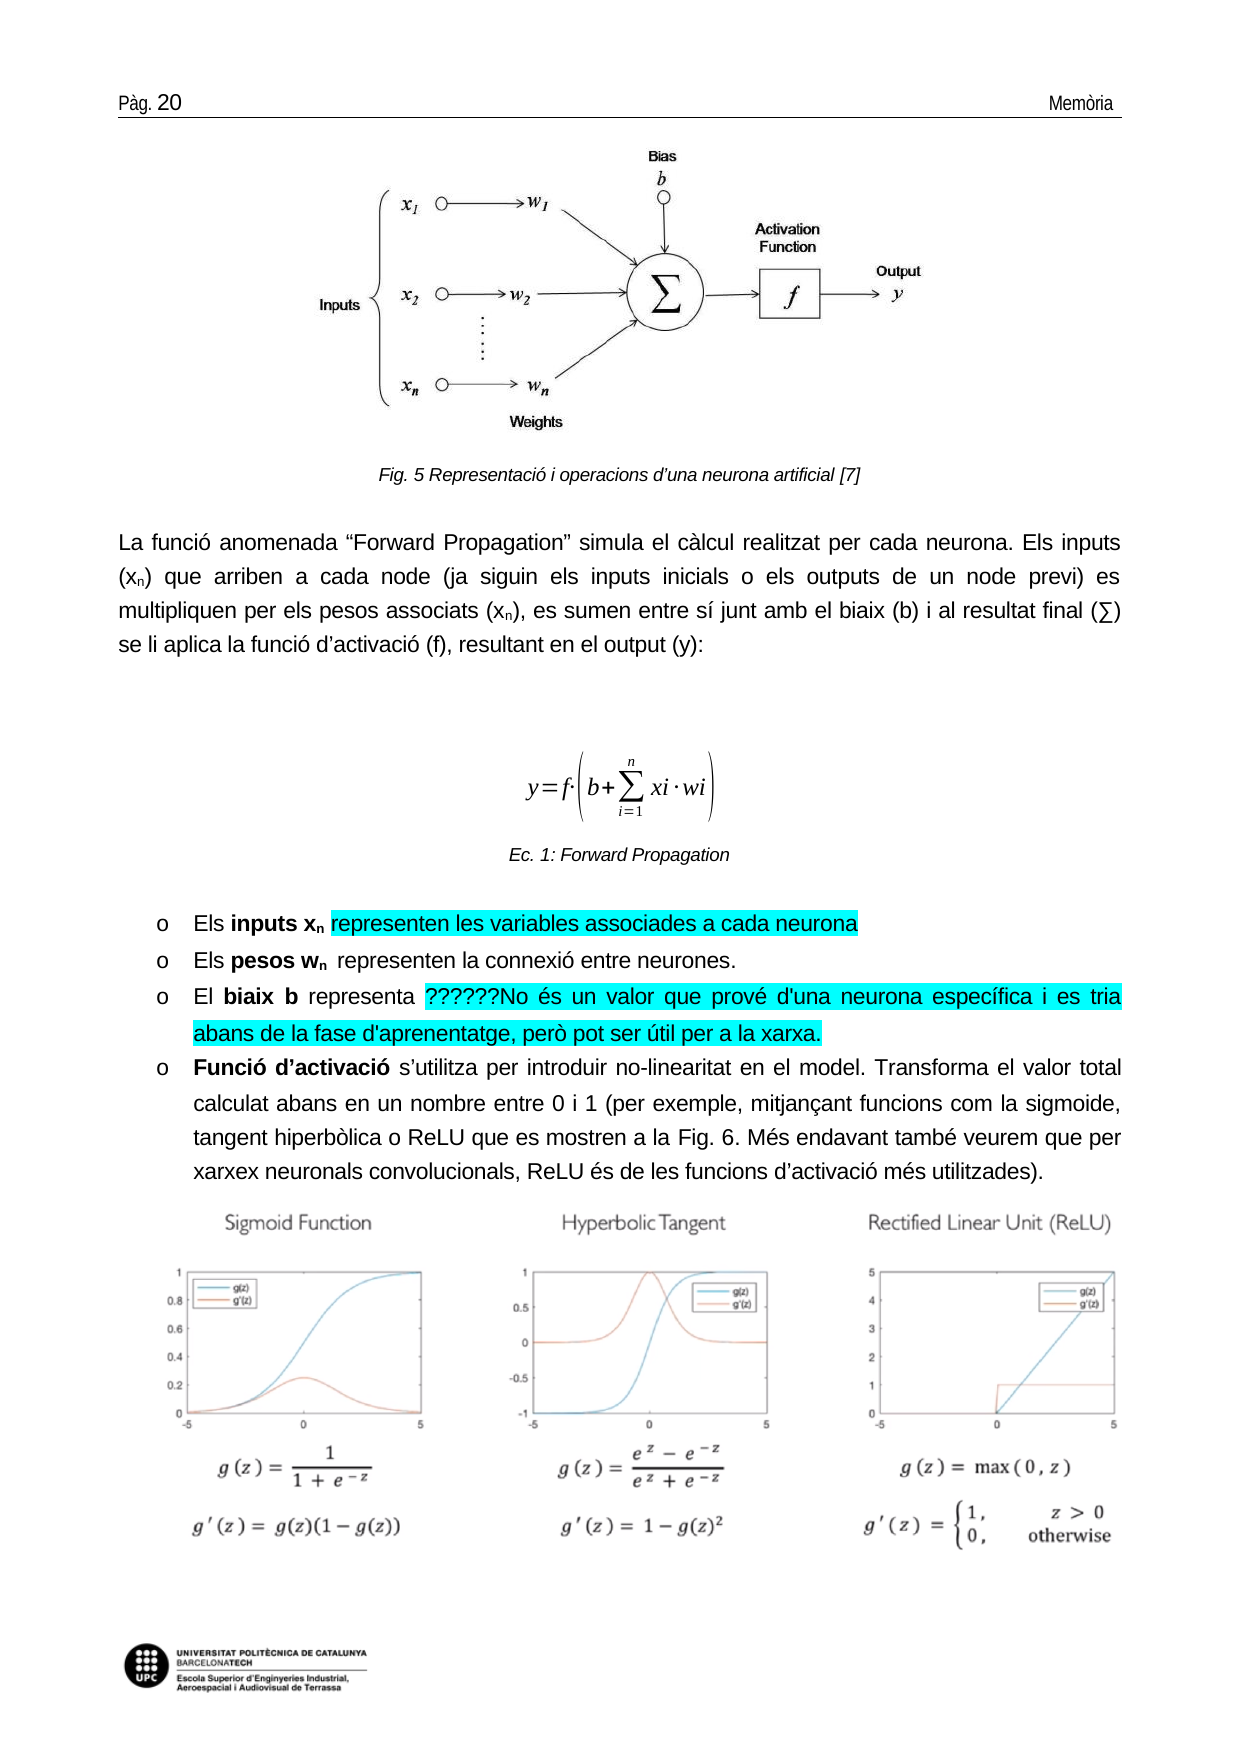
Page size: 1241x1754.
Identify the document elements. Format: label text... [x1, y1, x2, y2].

list Els inputs xn representen les variables associades a cada neurona [156, 910, 1122, 938]
text La funció anomenada “Forward Propagation” simula el càlcul realitzat per cada neurona. Els inputs (xn) que arriben a cada node (ja siguin els inputs inicials o els outputs de un node previ) es multipliquen per els pesos associats (xn), es sumen entre sí junt amb el biaix (b) i al resultat final (∑) se li aplica la funció d’activació (f), resultant en el output (y): [118, 529, 1122, 658]
picture [118, 1634, 374, 1702]
text Ec. 1: Forward Propagation [118, 844, 1122, 866]
list El biaix b representa ??????No és un valor que prové d'una neurona específica i es tria abans de la fase d'aprenentatge, però pot ser útil per a la xarxa. [156, 983, 1122, 1046]
list Els pesos wn representen la connexió entre neurones. [156, 947, 1122, 975]
picture [306, 147, 934, 443]
text Fig. 5 Representació i operacions d’una neurona artificial [7] [118, 463, 1122, 485]
list Funció d’activació s’utilitza per introduir no-linearitat en el model. Transforma el valor total calculat abans en un nombre entre 0 i 1 (per exemple, mitjançant funcions com la sigmoide, tangent hiperbòlica o ReLU que es mostren a la Fig. 6. Més endavant també veurem que per xarxex neuronals convolucionals, ReLU és de les funcions d’activació més utilitzades). [156, 1054, 1122, 1184]
picture [155, 1192, 1138, 1561]
